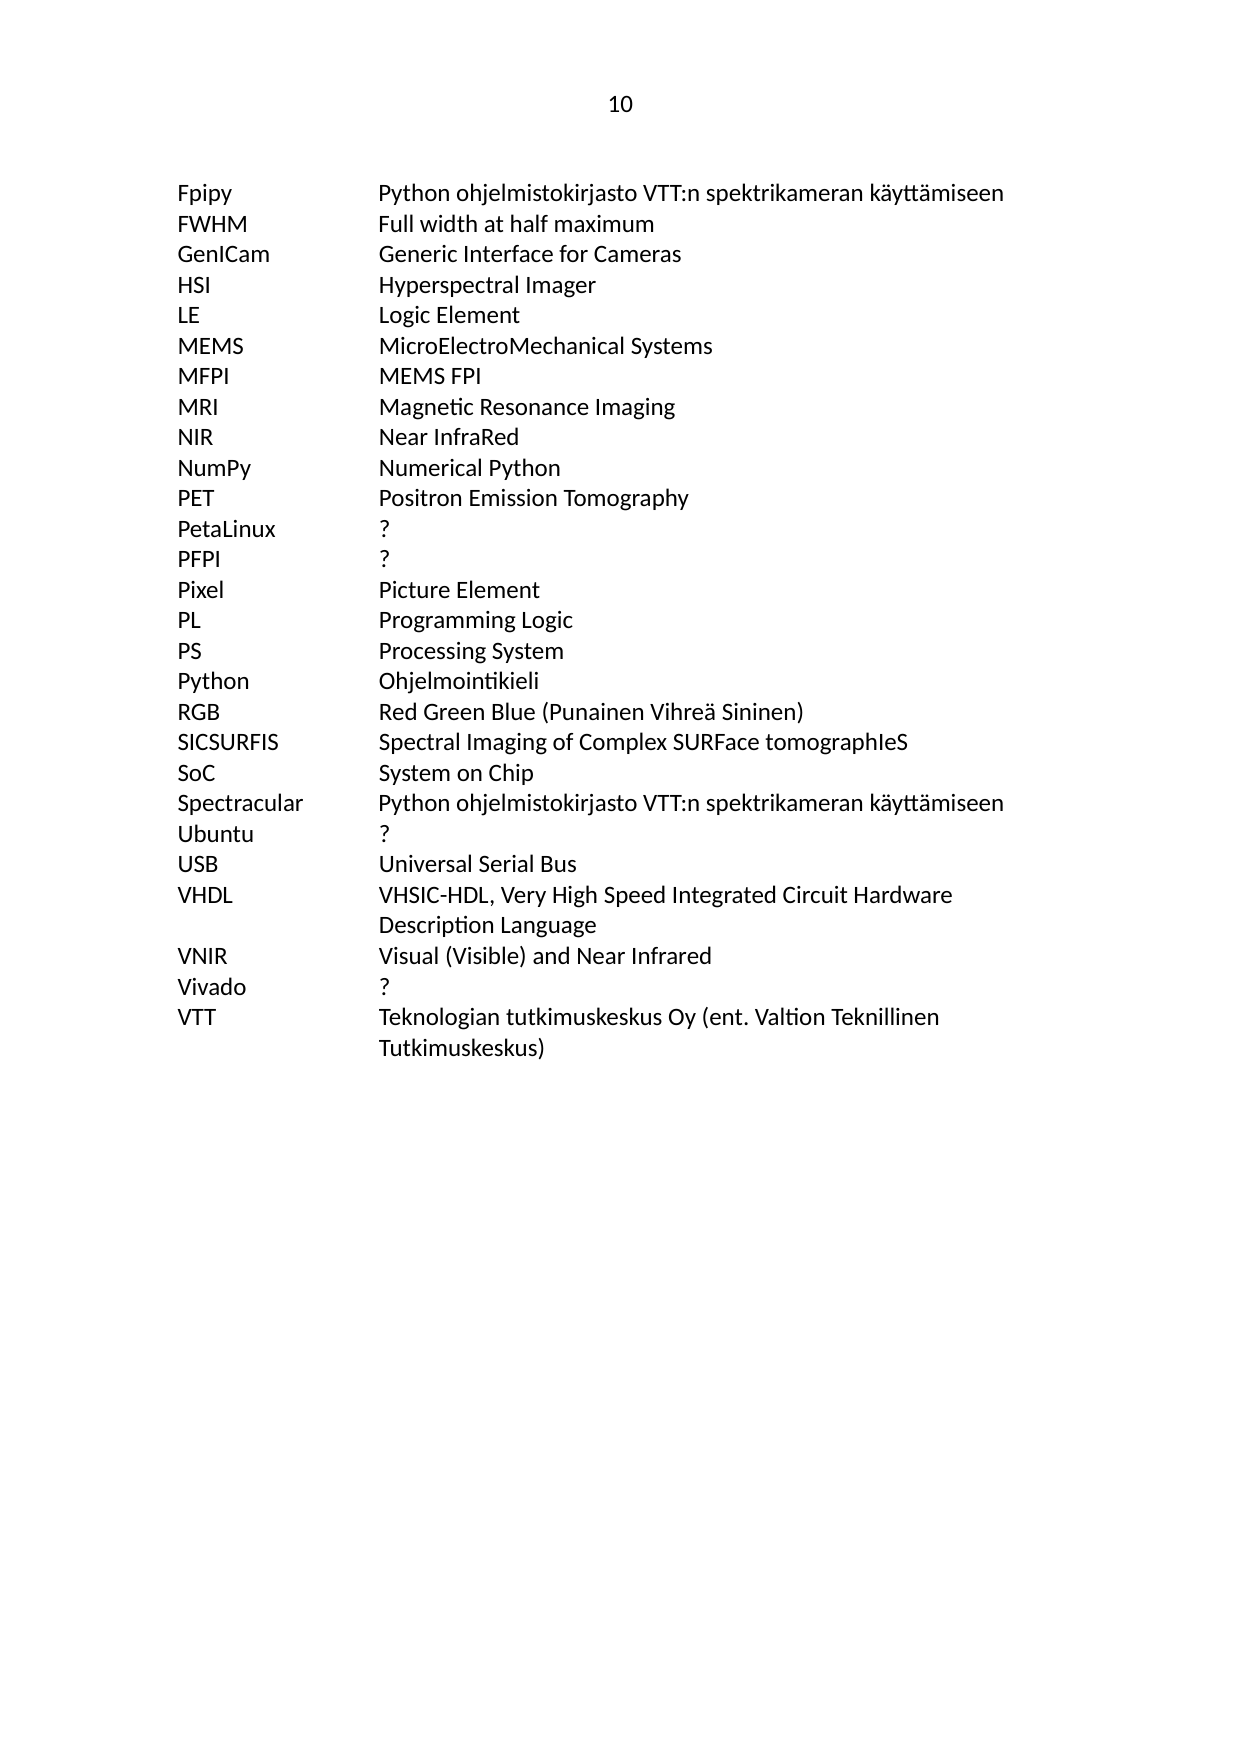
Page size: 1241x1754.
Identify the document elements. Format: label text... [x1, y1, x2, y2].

text SICSURFIS Spectral Imaging of Complex SURFace tomographIeS [177, 727, 1063, 757]
text HSI Hyperspectral Imager [177, 269, 1063, 299]
text VNIR Visual (Visible) and Near Infrared [177, 940, 1063, 971]
text NIR Near InfraRed [177, 421, 1063, 452]
text RGB Red Green Blue (Punainen Vihreä Sininen) [177, 696, 1063, 727]
text GenICam Generic Interface for Cameras [177, 238, 1063, 269]
text MRI Magnetic Resonance Imaging [177, 391, 1063, 421]
text Pixel Picture Element [177, 574, 1063, 604]
text USB Universal Serial Bus [177, 849, 1063, 879]
text VHDL VHSIC-HDL, Very High Speed Integrated Circuit Hardware Description Language [177, 879, 1063, 940]
text Ubuntu ? [177, 818, 1063, 849]
text PFPI ? [177, 543, 1063, 574]
text MFPI MEMS FPI [177, 360, 1063, 391]
text LE Logic Element [177, 299, 1063, 330]
text MEMS MicroElectroMechanical Systems [177, 330, 1063, 360]
text Vivado ? [177, 971, 1063, 1001]
text FWHM Full width at half maximum [177, 208, 1063, 238]
text Python Ohjelmointikieli [177, 666, 1063, 696]
text VTT Teknologian tutkimuskeskus Oy (ent. Valtion Teknillinen Tutkimuskeskus) [177, 1001, 1063, 1062]
text NumPy Numerical Python [177, 452, 1063, 482]
text PET Positron Emission Tomography [177, 482, 1063, 513]
text Fpipy Python ohjelmistokirjasto VTT:n spektrikameran käyttämiseen [177, 177, 1063, 208]
text Spectracular Python ohjelmistokirjasto VTT:n spektrikameran käyttämiseen [177, 788, 1063, 818]
text PL Programming Logic [177, 604, 1063, 635]
text PS Processing System [177, 635, 1063, 666]
text PetaLinux ? [177, 513, 1063, 543]
text SoC System on Chip [177, 757, 1063, 788]
